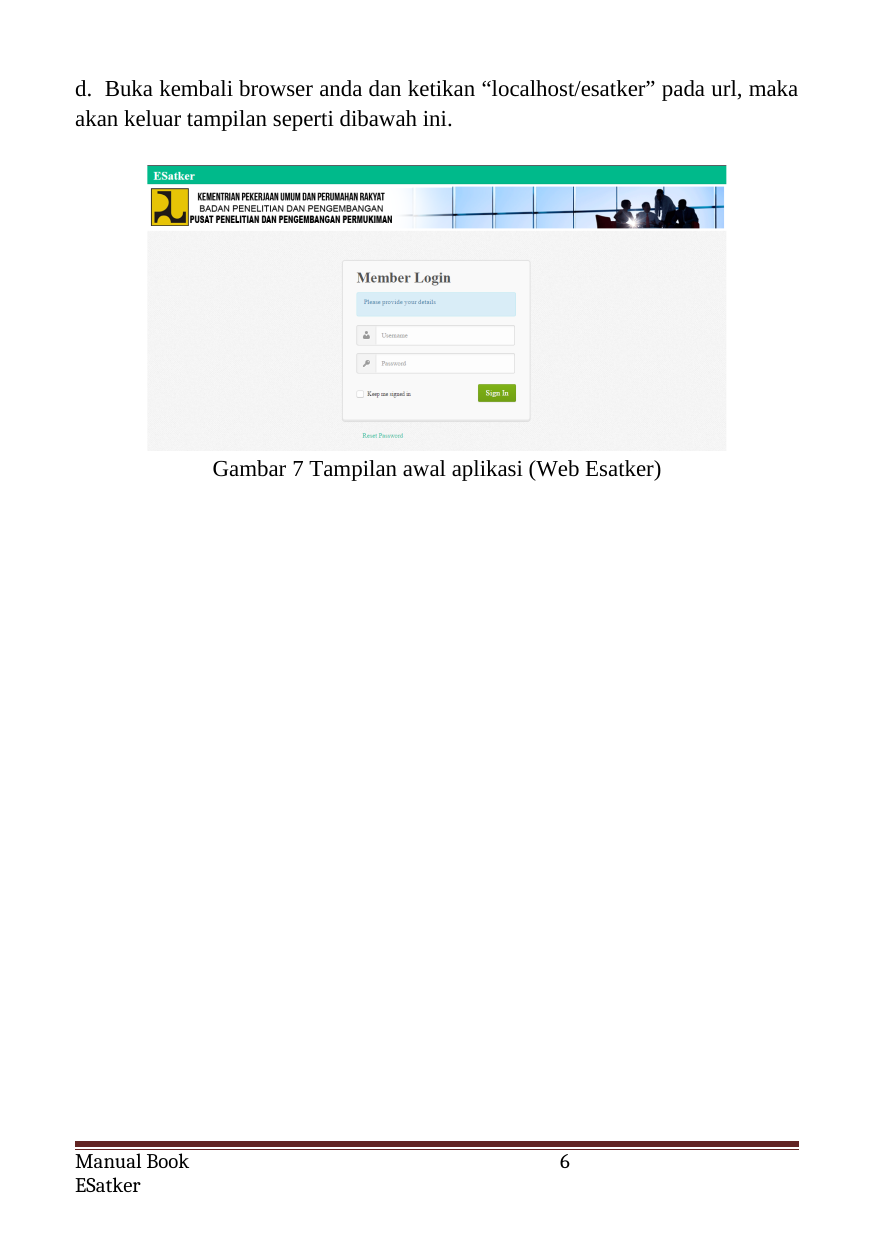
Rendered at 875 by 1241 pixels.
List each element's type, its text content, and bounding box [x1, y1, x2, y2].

list Buka kembali browser anda dan ketikan “localhost/esatker” pada url, maka akan keluar tampilan seperti dibawah ini. [75, 75, 799, 132]
picture [147, 165, 727, 451]
text Gambar 7 Tampilan awal aplikasi (Web Esatker) [75, 455, 799, 482]
